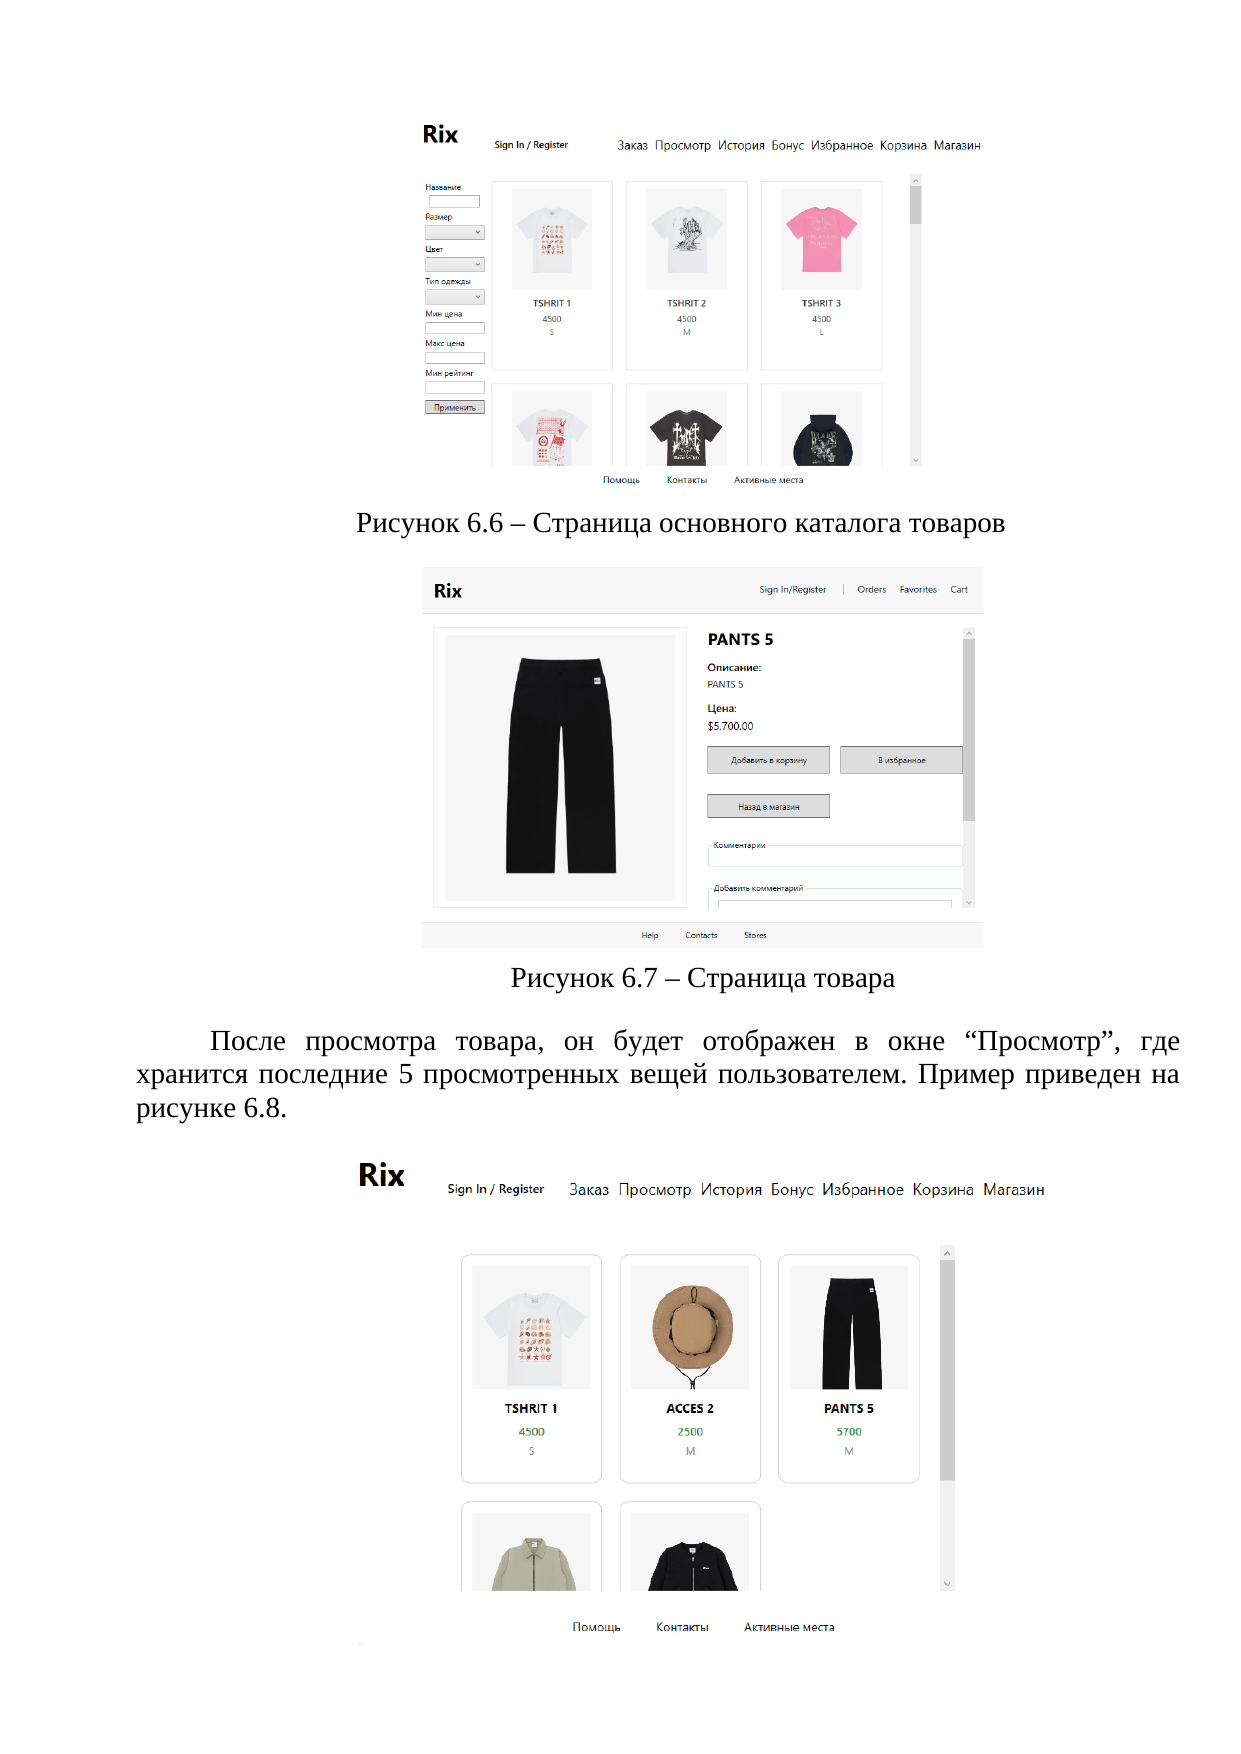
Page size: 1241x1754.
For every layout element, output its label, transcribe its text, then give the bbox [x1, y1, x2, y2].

picture [423, 118, 982, 493]
text Рисунок 6.6 – Страница основного каталога товаров [136, 505, 1181, 538]
text Рисунок 6.7 – Страница товара [136, 960, 1181, 993]
picture [359, 1152, 1047, 1645]
text После просмотра товара, он будет отображен в окне “Просмотр”, где хранится последние 5 просмотренных вещей пользователем. Пример приведен на рисунке 6.8. [136, 1023, 1181, 1123]
picture [421, 567, 984, 948]
